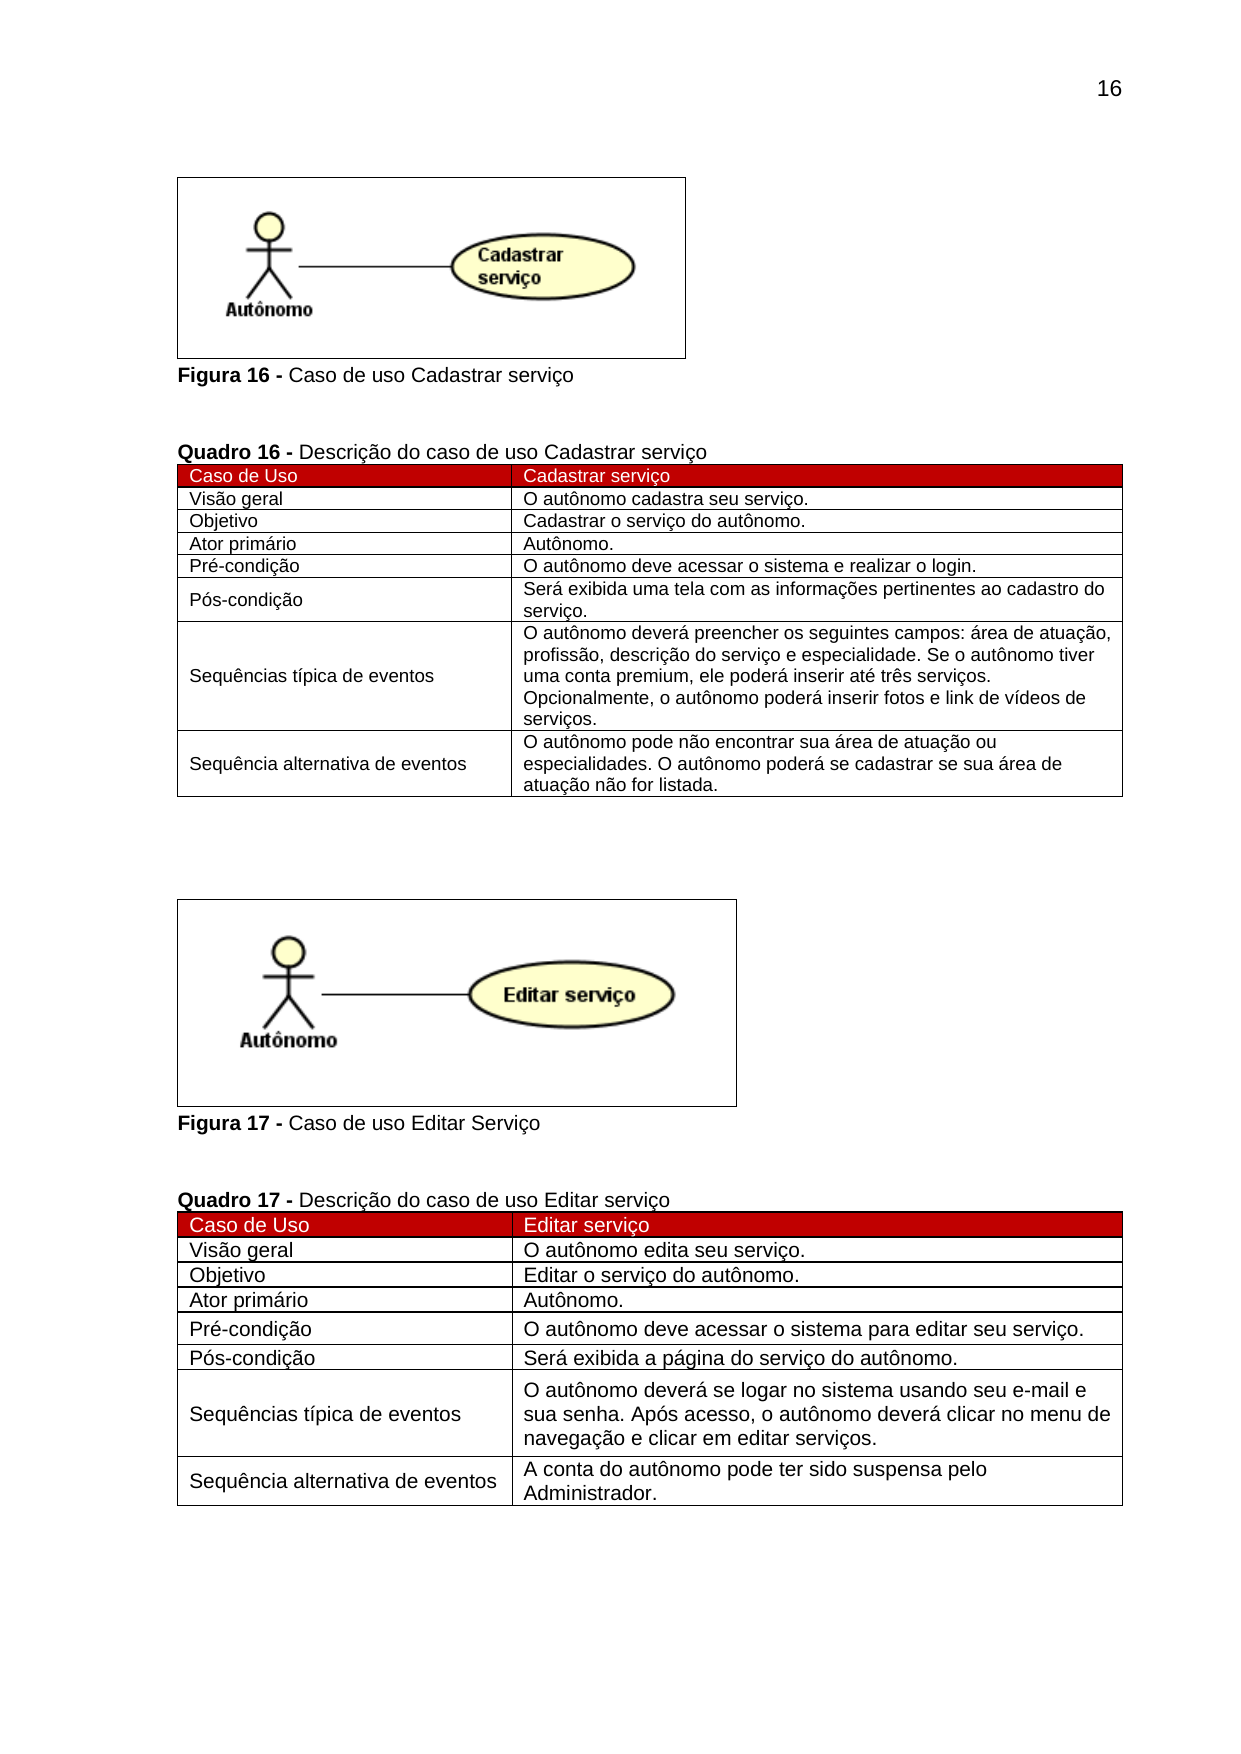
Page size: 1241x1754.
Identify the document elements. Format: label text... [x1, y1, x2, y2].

table_cell Pós-condição [178, 1345, 512, 1369]
table_cell Pré-condição [178, 555, 511, 577]
text Figura 16 - Caso de uso Cadastrar serviço [177, 363, 1122, 387]
table_cell Objetivo [178, 510, 511, 532]
table_cell O autônomo deve acessar o sistema e realizar o login. [512, 555, 1122, 577]
table_cell Sequências típica de eventos [178, 1370, 512, 1456]
table_cell Editar o serviço do autônomo. [513, 1263, 1122, 1286]
table_cell Pré-condição [178, 1313, 512, 1344]
table_header Caso de Uso [178, 1213, 512, 1236]
table_cell Cadastrar o serviço do autônomo. [512, 510, 1122, 532]
table_cell Objetivo [178, 1263, 512, 1286]
table_cell Visão geral [178, 1238, 512, 1261]
table_cell O autônomo edita seu serviço. [513, 1238, 1122, 1261]
table_cell Ator primário [178, 1288, 512, 1311]
table_cell Será exibida a página do serviço do autônomo. [513, 1345, 1122, 1369]
table_cell Sequências típica de eventos [178, 622, 511, 730]
table_cell Pós-condição [178, 578, 511, 621]
picture [178, 900, 736, 1106]
picture [178, 178, 685, 358]
text Figura 17 - Caso de uso Editar Serviço [177, 1111, 1122, 1135]
table_cell A conta do autônomo pode ter sido suspensa pelo Administrador. [513, 1457, 1122, 1505]
table_cell O autônomo cadastra seu serviço. [512, 488, 1122, 509]
table_cell Ator primário [178, 533, 511, 554]
table_cell Visão geral [178, 488, 511, 509]
table_cell Sequência alternativa de eventos [178, 1457, 512, 1505]
table_cell Autônomo. [513, 1288, 1122, 1311]
table_header Editar serviço [513, 1213, 1122, 1236]
table_cell Autônomo. [512, 533, 1122, 554]
text Quadro 16 - Descrição do caso de uso Cadastrar serviço [177, 440, 1122, 464]
table_cell O autônomo deverá preencher os seguintes campos: área de atuação, profissão, descrição do serviço e especialidade. Se o autônomo tiver uma conta premium, ele poderá inserir até três serviços. Opcionalmente, o autônomo poderá inserir fotos e link de vídeos de serviços. [512, 622, 1122, 730]
table_cell O autônomo deverá se logar no sistema usando seu e-mail e sua senha. Após acesso, o autônomo deverá clicar no menu de navegação e clicar em editar serviços. [513, 1370, 1122, 1456]
table_cell Será exibida uma tela com as informações pertinentes ao cadastro do serviço. [512, 578, 1122, 621]
table_cell O autônomo pode não encontrar sua área de atuação ou especialidades. O autônomo poderá se cadastrar se sua área de atuação não for listada. [512, 731, 1122, 796]
table_cell O autônomo deve acessar o sistema para editar seu serviço. [513, 1313, 1122, 1344]
table_header Caso de Uso [178, 465, 511, 486]
table_cell Sequência alternativa de eventos [178, 731, 511, 796]
text Quadro 17 - Descrição do caso de uso Editar serviço [177, 1187, 1122, 1211]
table_header Cadastrar serviço [512, 465, 1122, 486]
